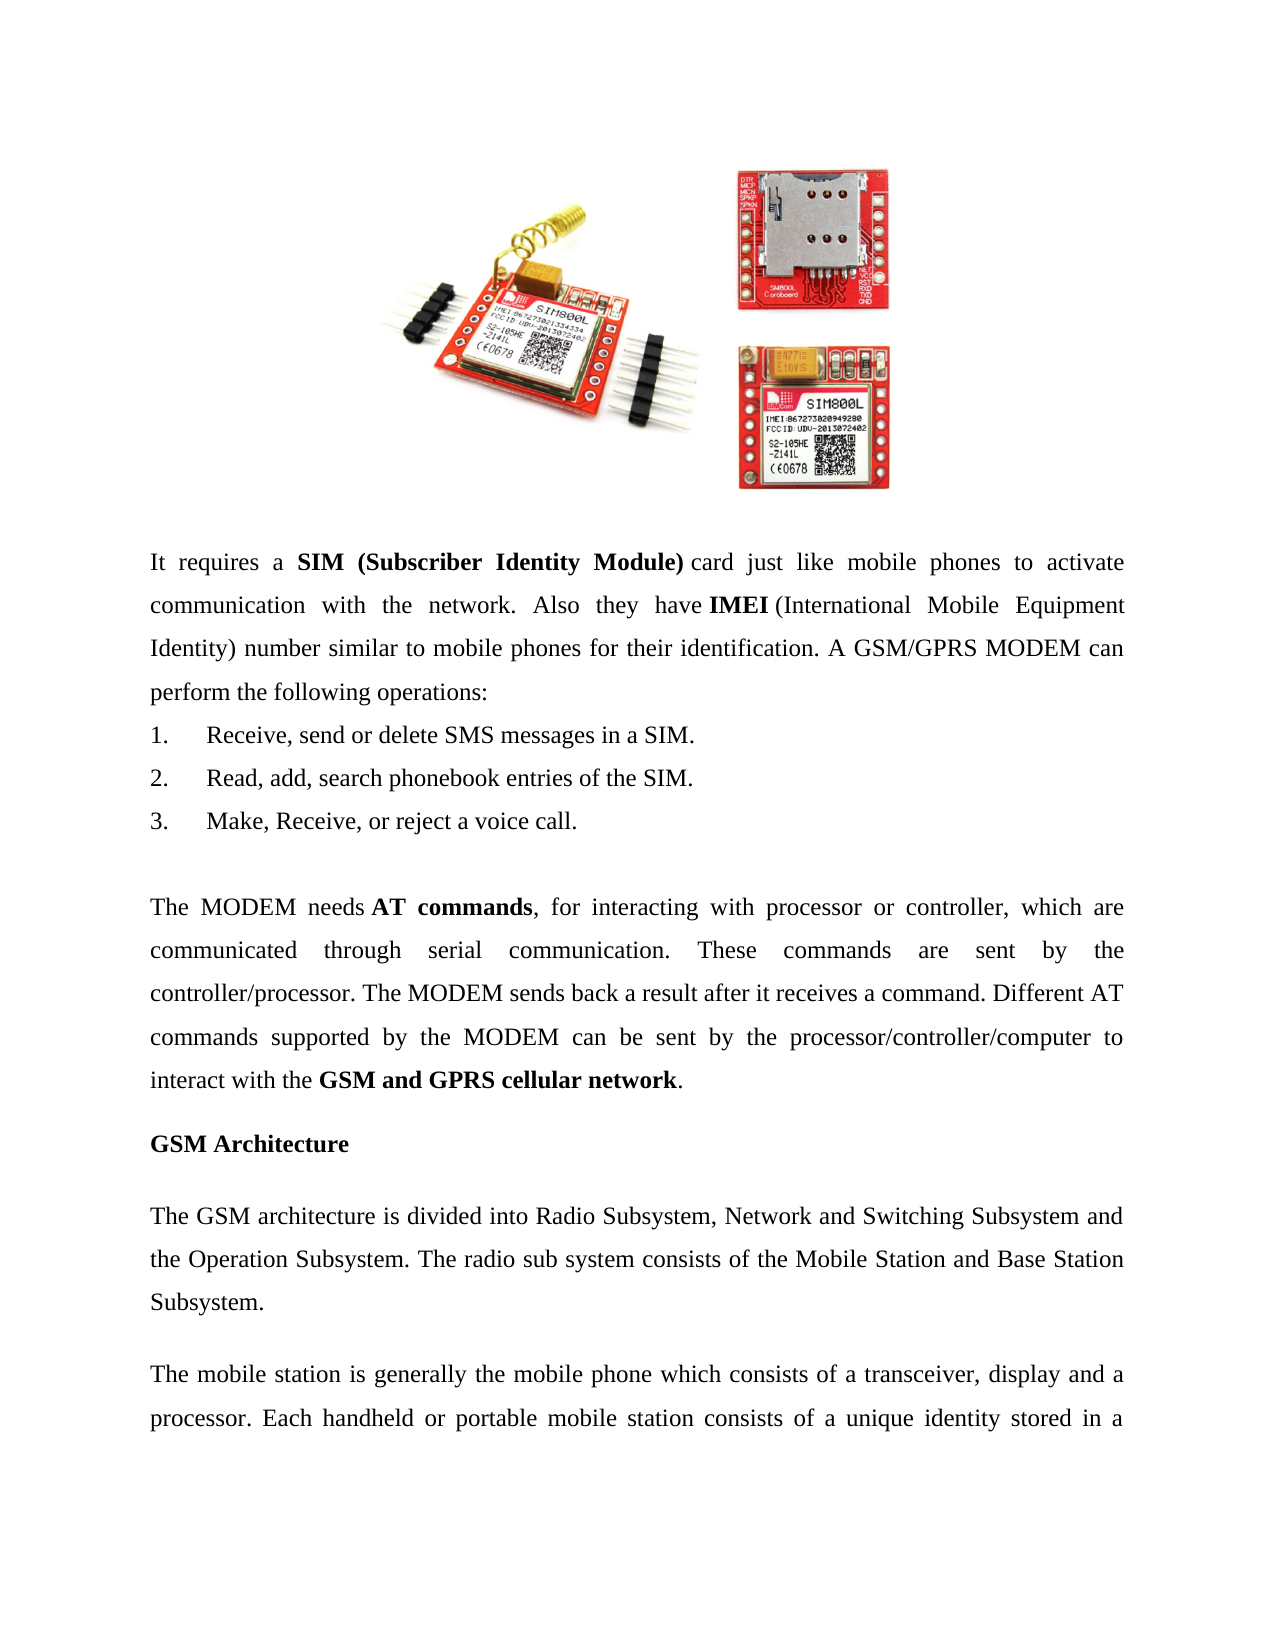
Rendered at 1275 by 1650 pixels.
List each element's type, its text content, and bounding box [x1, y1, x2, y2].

subtitle GSM Architecture [150, 1129, 1125, 1157]
text 3. Make, Receive, or reject a voice call. [150, 806, 1125, 835]
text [150, 1359, 1125, 1431]
text The GSM architecture is divided into Radio Subsystem, Network and Switching Subsystem and the Operation Subsystem. The radio sub system consists of the Mobile Station and Base Station Subsystem. [150, 1201, 1125, 1316]
text 2. Read, add, search phonebook entries of the SIM. [150, 763, 1125, 792]
text The MODEM needs AT commands, for interacting with processor or controller, which are communicated through serial communication. These commands are sent by the controller/processor. The MODEM sends back a result after it receives a command. Different AT commands supported by the MODEM can be sent by the processor/controller/computer to interact with the GSM and GPRS cellular network. [150, 892, 1125, 1093]
text 1. Receive, send or delete SMS messages in a SIM. [150, 720, 1125, 748]
text It requires a SIM (Subscriber Identity Module) card just like mobile phones to activate communication with the network. Also they have IMEI (International Mobile Equipment Identity) number similar to mobile phones for their identification. A GSM/GPRS MODEM can perform the following operations: [150, 547, 1125, 705]
picture [363, 150, 913, 504]
